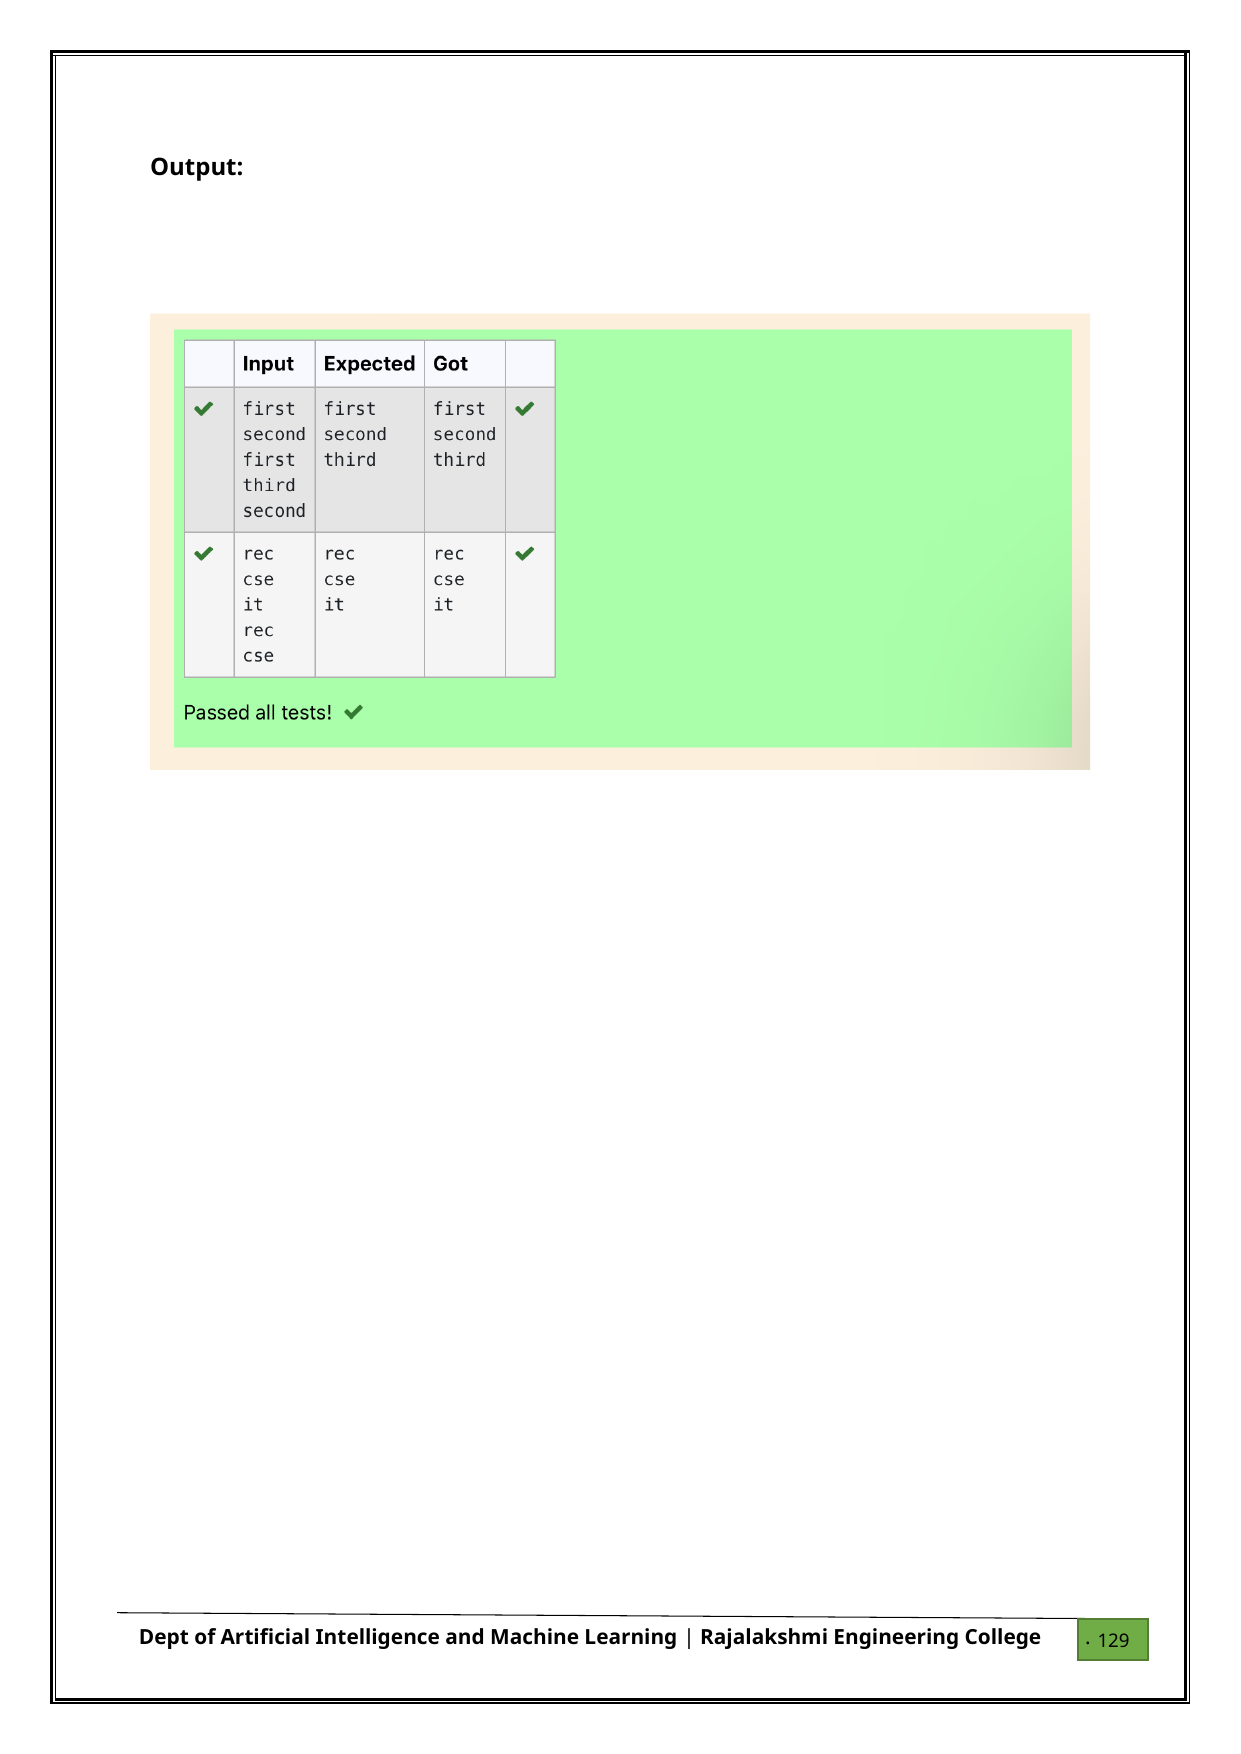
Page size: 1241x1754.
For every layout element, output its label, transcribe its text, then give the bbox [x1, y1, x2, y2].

text Output: [150, 150, 1090, 183]
picture [150, 305, 1091, 770]
